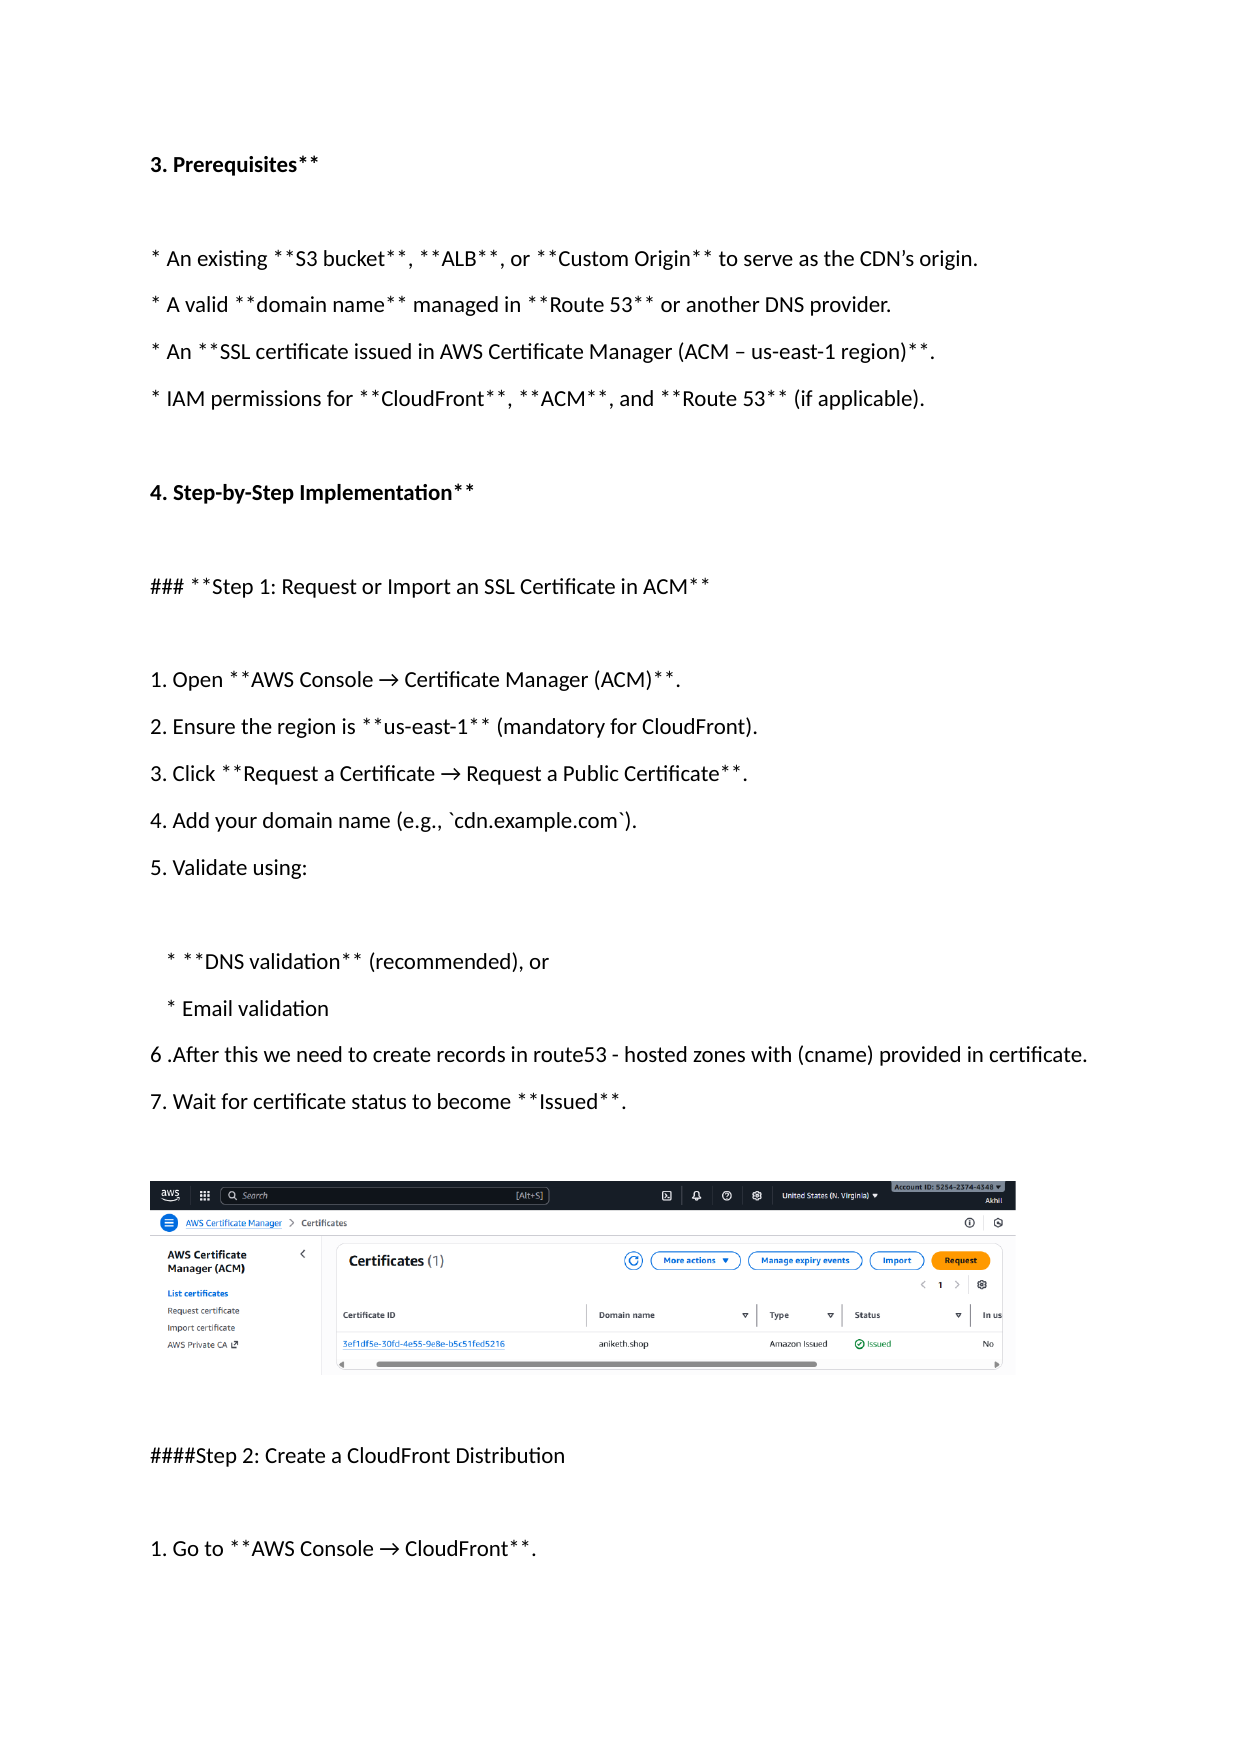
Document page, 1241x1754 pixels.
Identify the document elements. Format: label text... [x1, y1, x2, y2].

text ####Step 2: Create a CloudFront Distribution [150, 1441, 1090, 1469]
text ### **Step 1: Request or Import an SSL Certificate in ACM** [150, 572, 1090, 600]
text 1. Go to **AWS Console → CloudFront**. [150, 1534, 1090, 1562]
text 4. Add your domain name (e.g., `cdn.example.com`). [150, 806, 1090, 834]
text 6 .After this we need to create records in route53 - hosted zones with (cname) provided in certificate. [150, 1041, 1090, 1069]
text 3. Prerequisites** [150, 150, 1090, 178]
text 1. Open **AWS Console → Certificate Manager (ACM)**. [150, 666, 1090, 694]
picture [150, 1181, 1016, 1375]
text * **DNS validation** (recommended), or [150, 947, 1090, 975]
text 3. Click **Request a Certificate → Request a Public Certificate**. [150, 759, 1090, 787]
text * A valid **domain name** managed in **Route 53** or another DNS provider. [150, 291, 1090, 319]
list Wait for certificate status to become **Issued**. [150, 1087, 1090, 1116]
text 4. Step-by-Step Implementation** [150, 478, 1090, 506]
text * An **SSL certificate issued in AWS Certificate Manager (ACM – us-east-1 region)**. [150, 337, 1090, 366]
text 2. Ensure the region is **us-east-1** (mandatory for CloudFront). [150, 712, 1090, 741]
text * An existing **S3 bucket**, **ALB**, or **Custom Origin** to serve as the CDN’s origin. [150, 244, 1090, 272]
text * Email validation [150, 994, 1090, 1022]
text 5. Validate using: [150, 853, 1090, 881]
text * IAM permissions for **CloudFront**, **ACM**, and **Route 53** (if applicable). [150, 384, 1090, 412]
